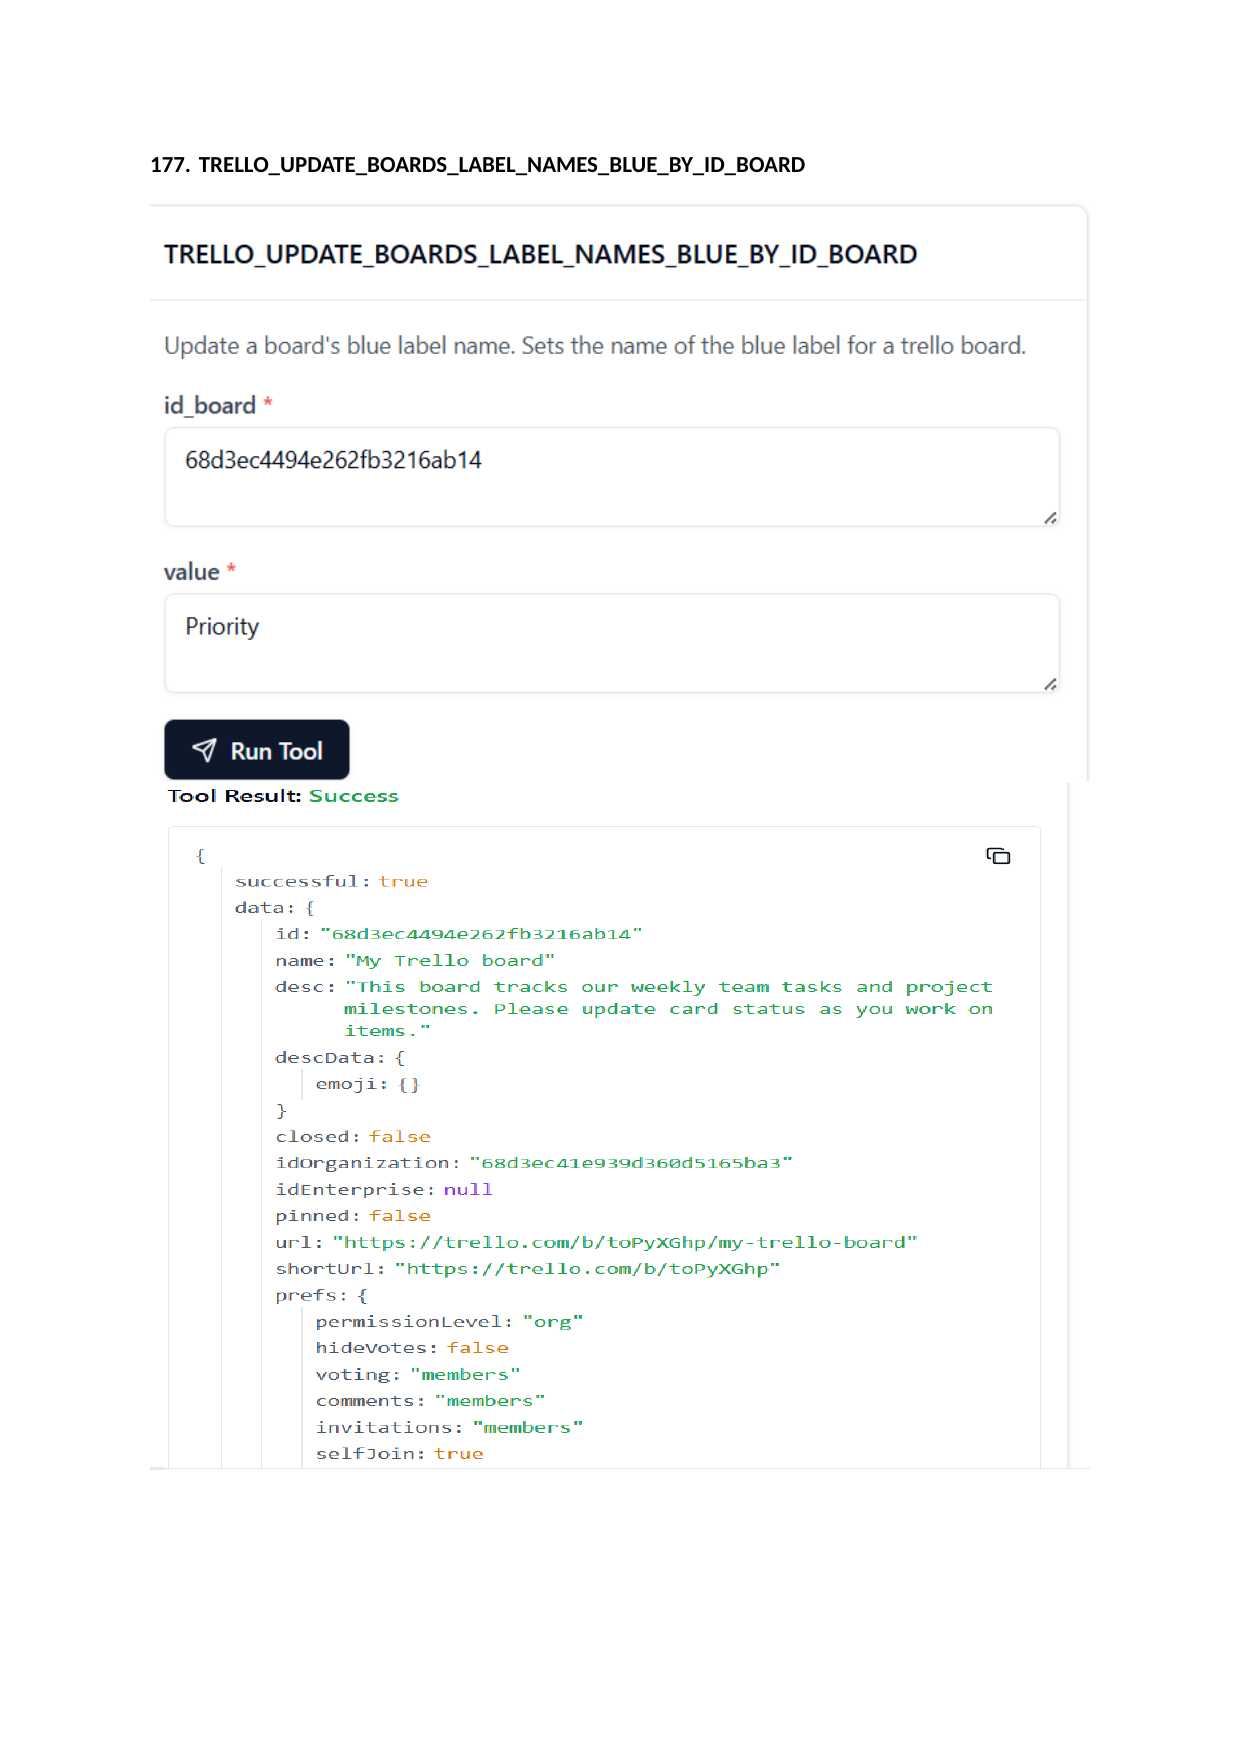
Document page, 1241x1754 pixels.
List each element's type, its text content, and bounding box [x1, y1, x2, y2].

text 177. TRELLO_UPDATE_BOARDS_LABEL_NAMES_BLUE_BY_ID_BOARD [150, 150, 1090, 178]
picture [150, 197, 1091, 781]
picture [150, 783, 1091, 1470]
